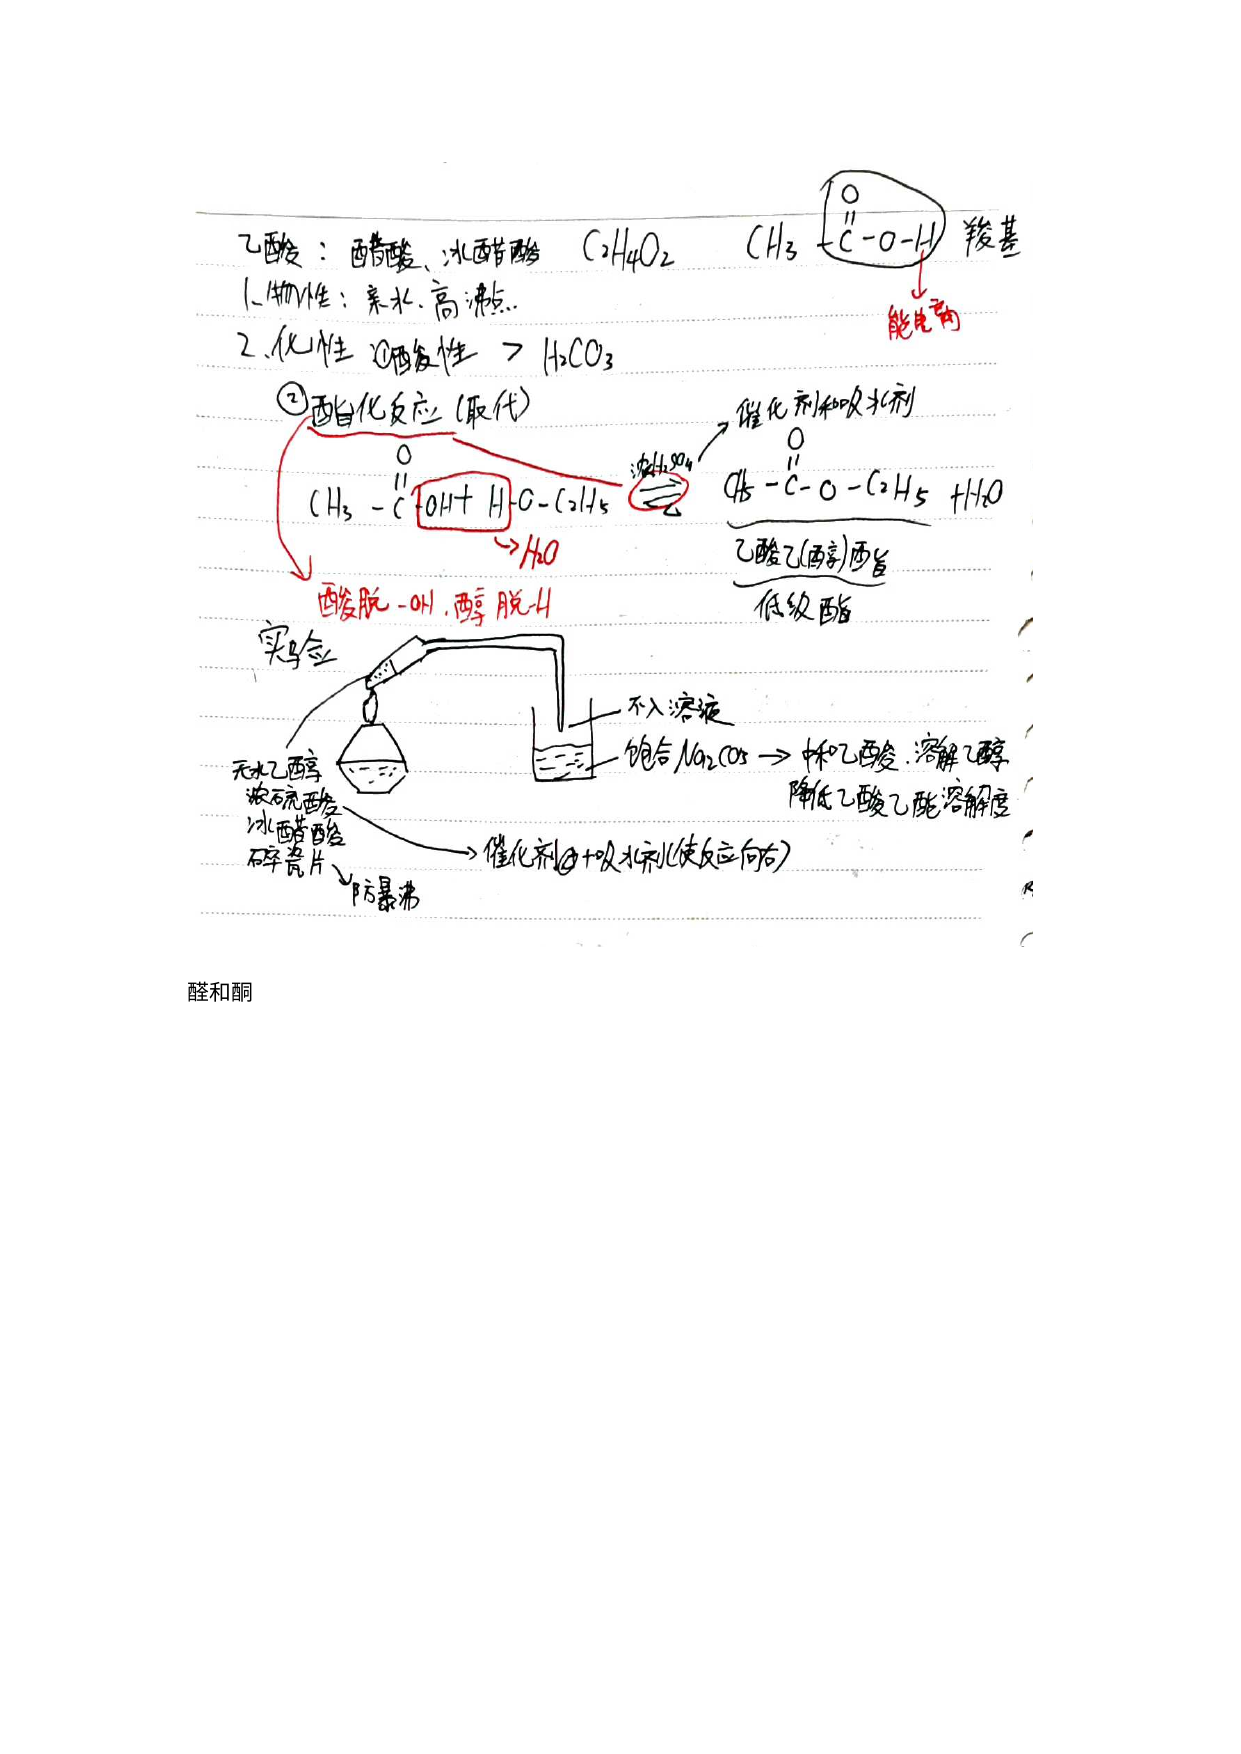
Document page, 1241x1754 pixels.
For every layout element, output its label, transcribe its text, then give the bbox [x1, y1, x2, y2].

picture [187, 162, 1053, 947]
text 醛和酮 [187, 974, 1053, 1007]
